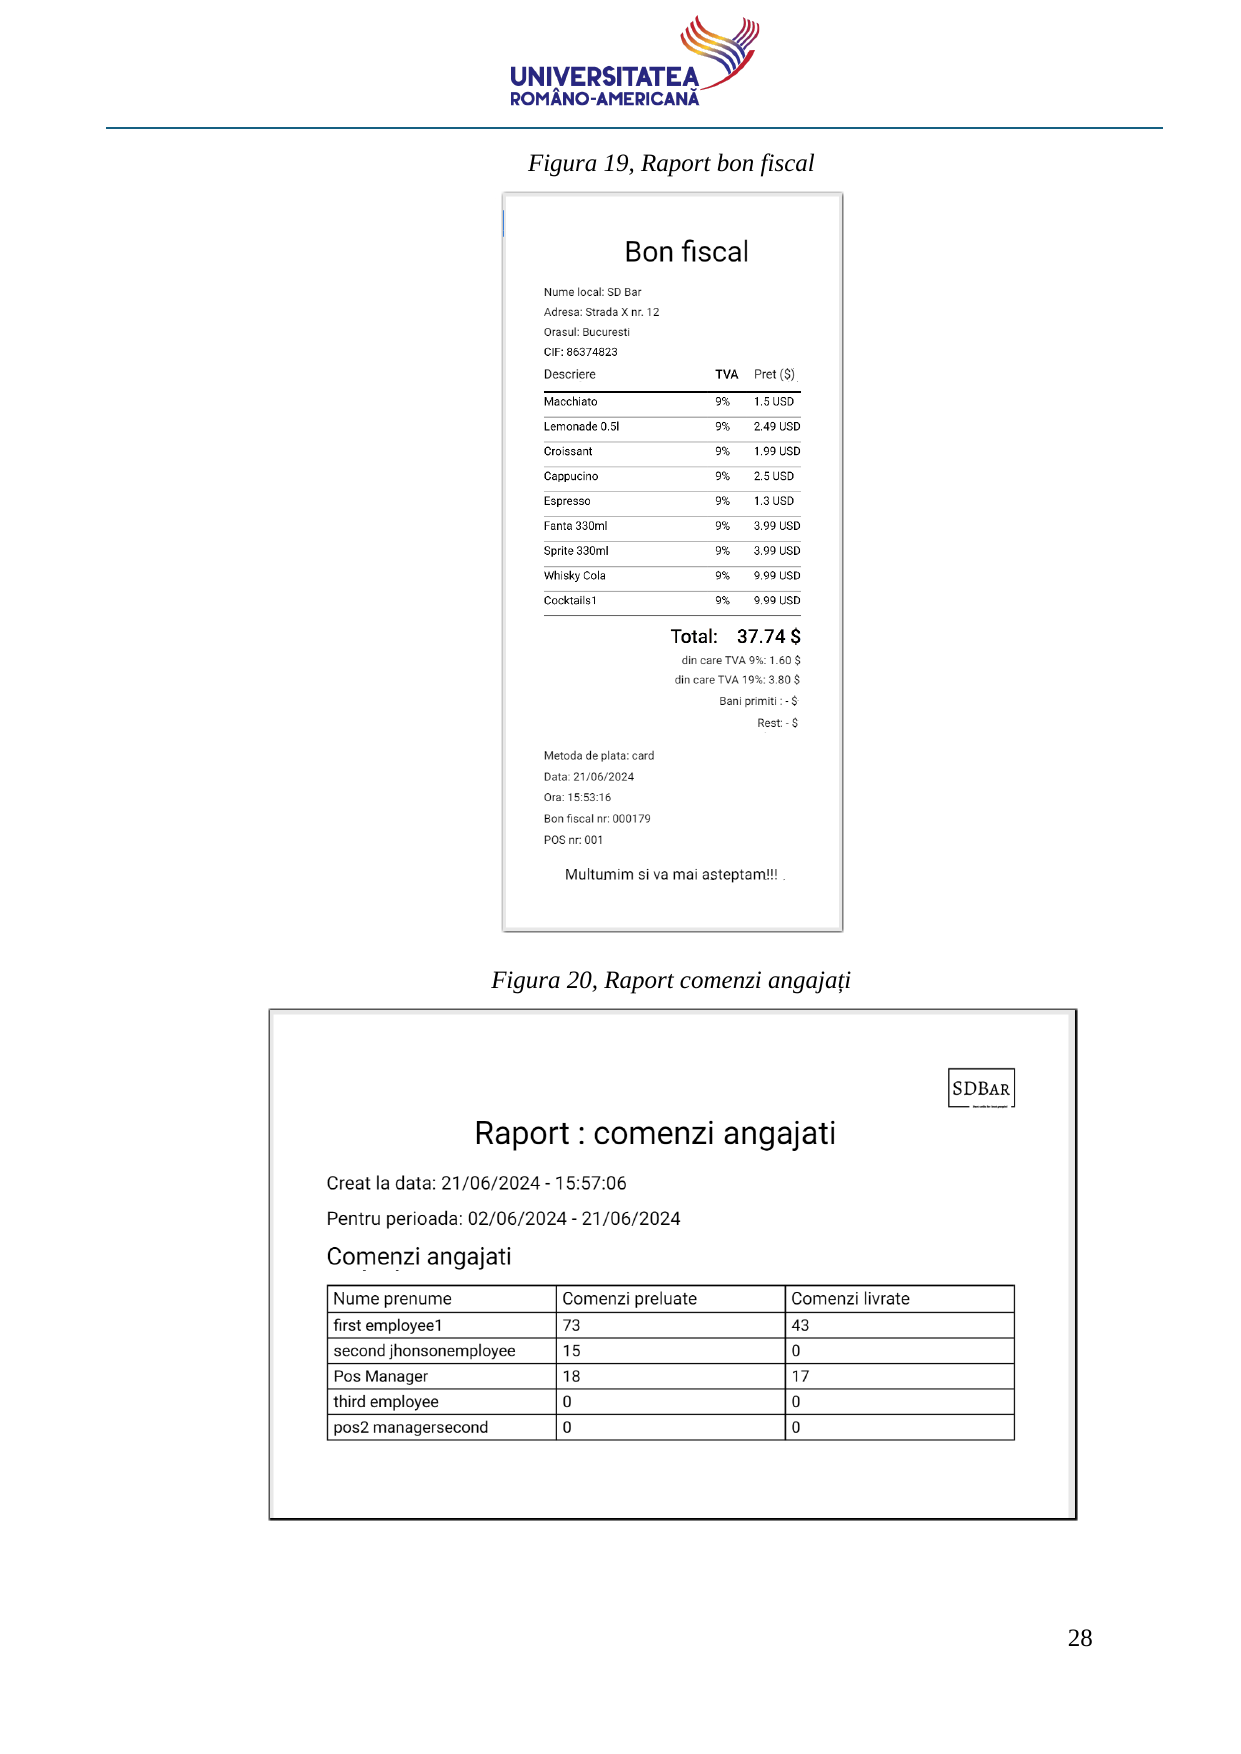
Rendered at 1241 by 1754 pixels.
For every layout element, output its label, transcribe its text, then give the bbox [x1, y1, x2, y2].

picture [503, 193, 842, 931]
picture [270, 1010, 1075, 1518]
picture [507, 12, 763, 109]
list Figura 19, Raport bon fiscal [252, 148, 1092, 176]
list Figura 20, Raport comenzi angajați [252, 965, 1092, 993]
